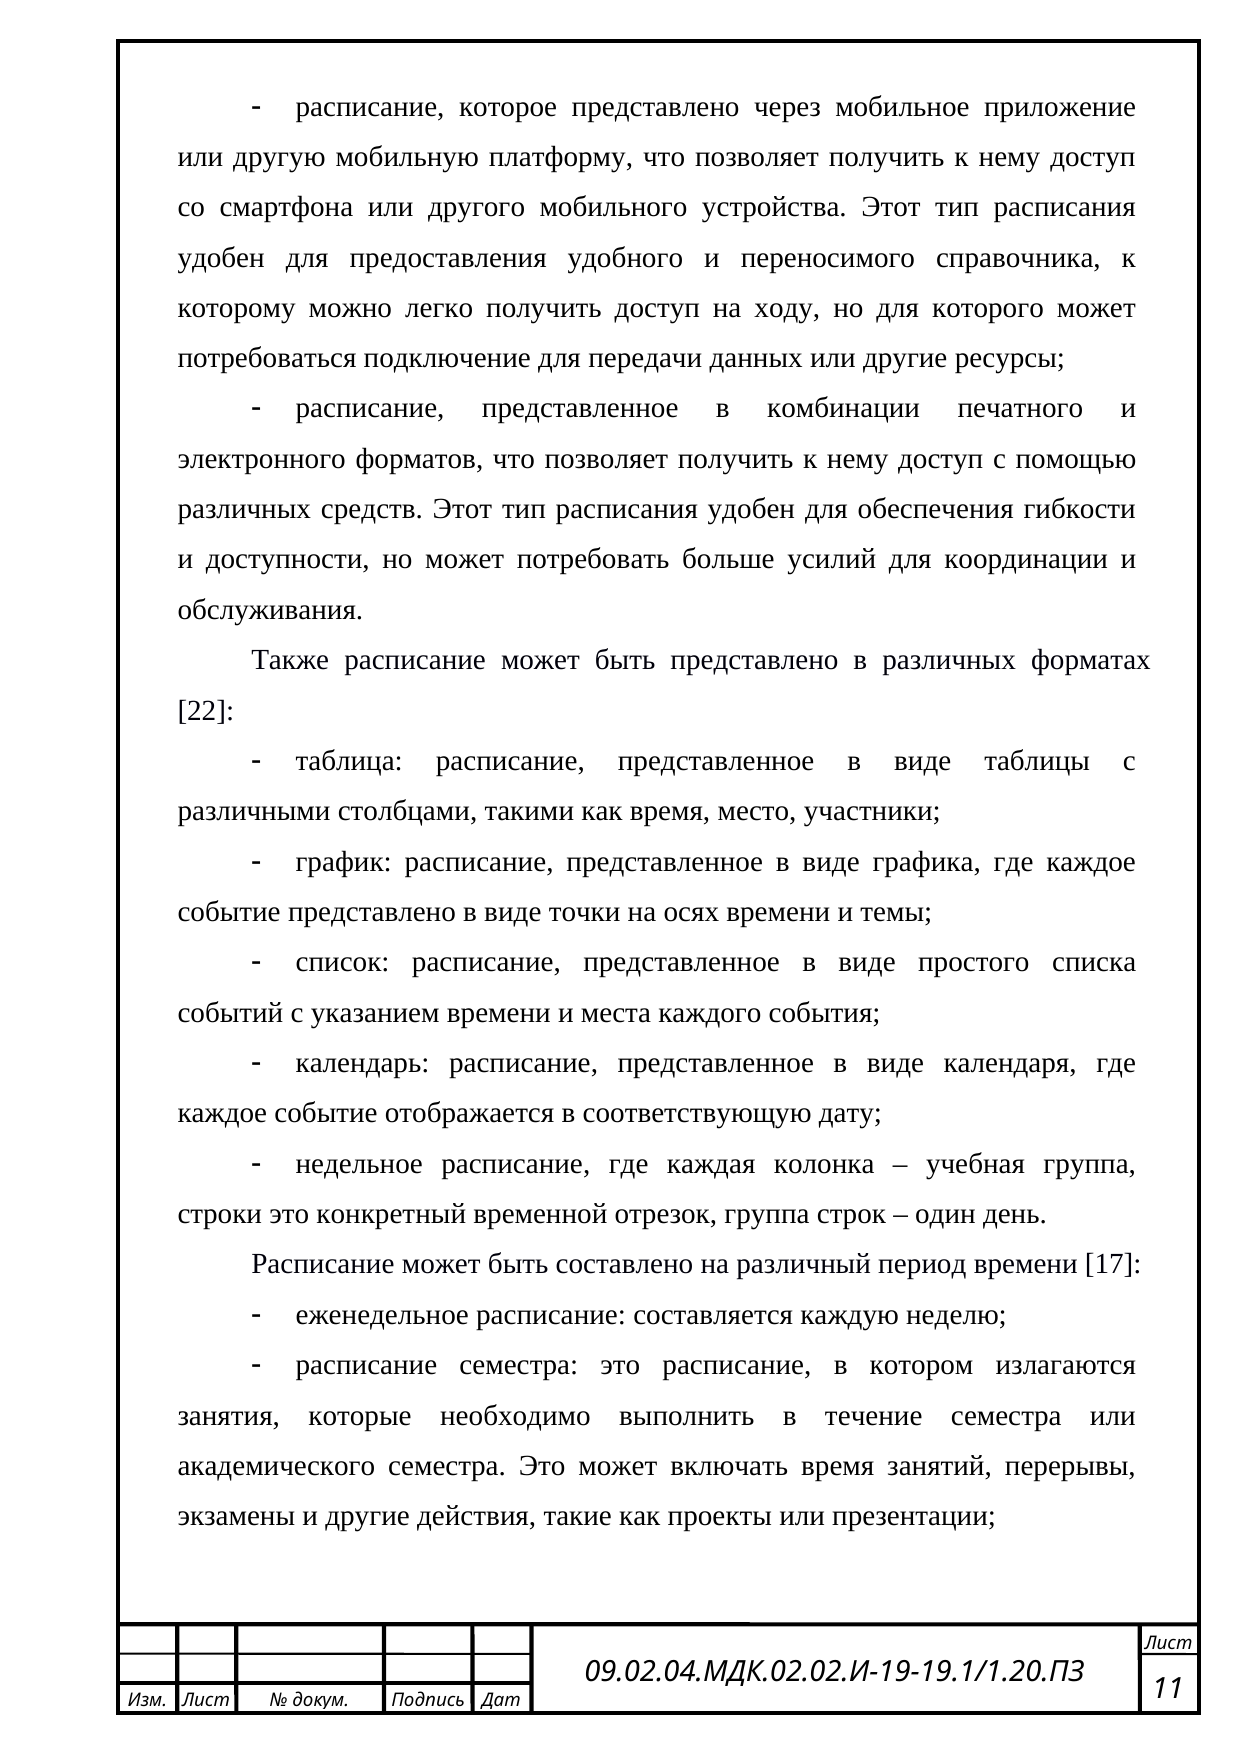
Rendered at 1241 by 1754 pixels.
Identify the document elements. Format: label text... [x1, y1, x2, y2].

list недельное расписание, где каждая колонка – учебная группа, строки это конкретный временной отрезок, группа строк – один день. [177, 1146, 1137, 1230]
list расписание, которое представлено через мобильное приложение или другую мобильную платформу, что позволяет получить к нему доступ со смартфона или другого мобильного устройства. Этот тип расписания удобен для предоставления удобного и переносимого справочника, к которому можно легко получить доступ на ходу, но для которого может потребоваться подключение для передачи данных или другие ресурсы; [177, 89, 1137, 374]
list список: расписание, представленное в виде простого списка событий с указанием времени и места каждого события; [177, 944, 1137, 1028]
list график: расписание, представленное в виде графика, где каждое событие представлено в виде точки на осях времени и темы; [177, 844, 1137, 928]
list еженедельное расписание: составляется каждую неделю; [177, 1297, 1137, 1331]
text Расписание может быть составлено на различный период времени [17]: [177, 1247, 1152, 1280]
text Также расписание может быть представлено в различных форматах [22]: [177, 642, 1152, 726]
list расписание, представленное в комбинации печатного и электронного форматов, что позволяет получить к нему доступ с помощью различных средств. Этот тип расписания удобен для обеспечения гибкости и доступности, но может потребовать больше усилий для координации и обслуживания. [177, 391, 1137, 626]
list календарь: расписание, представленное в виде календаря, где каждое событие отображается в соответствующую дату; [177, 1045, 1137, 1129]
list расписание семестра: это расписание, в котором излагаются занятия, которые необходимо выполнить в течение семестра или академического семестра. Это может включать время занятий, перерывы, экзамены и другие действия, такие как проекты или презентации; [177, 1347, 1137, 1532]
list таблица: расписание, представленное в виде таблицы с различными столбцами, такими как время, место, участники; [177, 743, 1137, 827]
